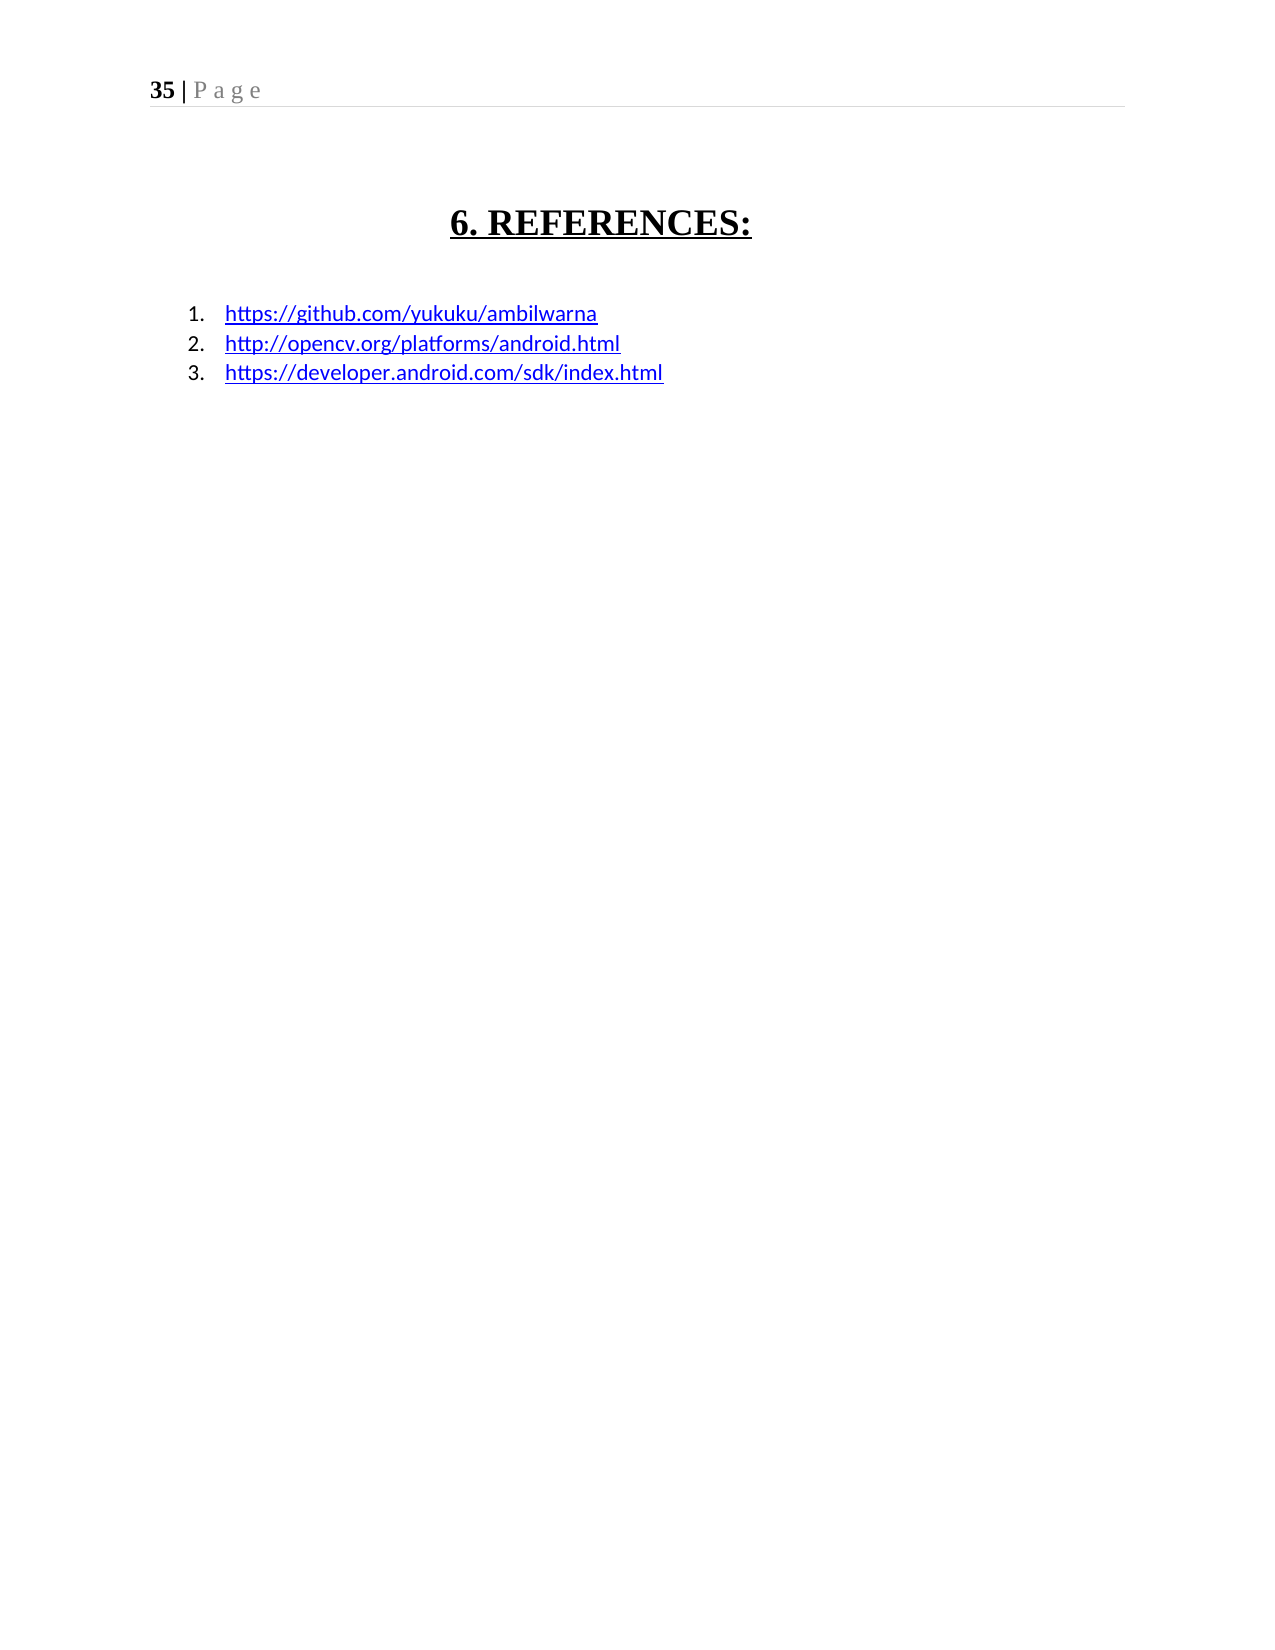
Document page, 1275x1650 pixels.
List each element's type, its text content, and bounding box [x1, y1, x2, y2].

list https://developer.android.com/sdk/index.html [187, 358, 1125, 387]
subtitle 6. REFERENCES: [375, 200, 1125, 293]
list https://github.com/yukuku/ambilwarna [187, 299, 1125, 327]
list http://opencv.org/platforms/android.html [187, 329, 1125, 357]
